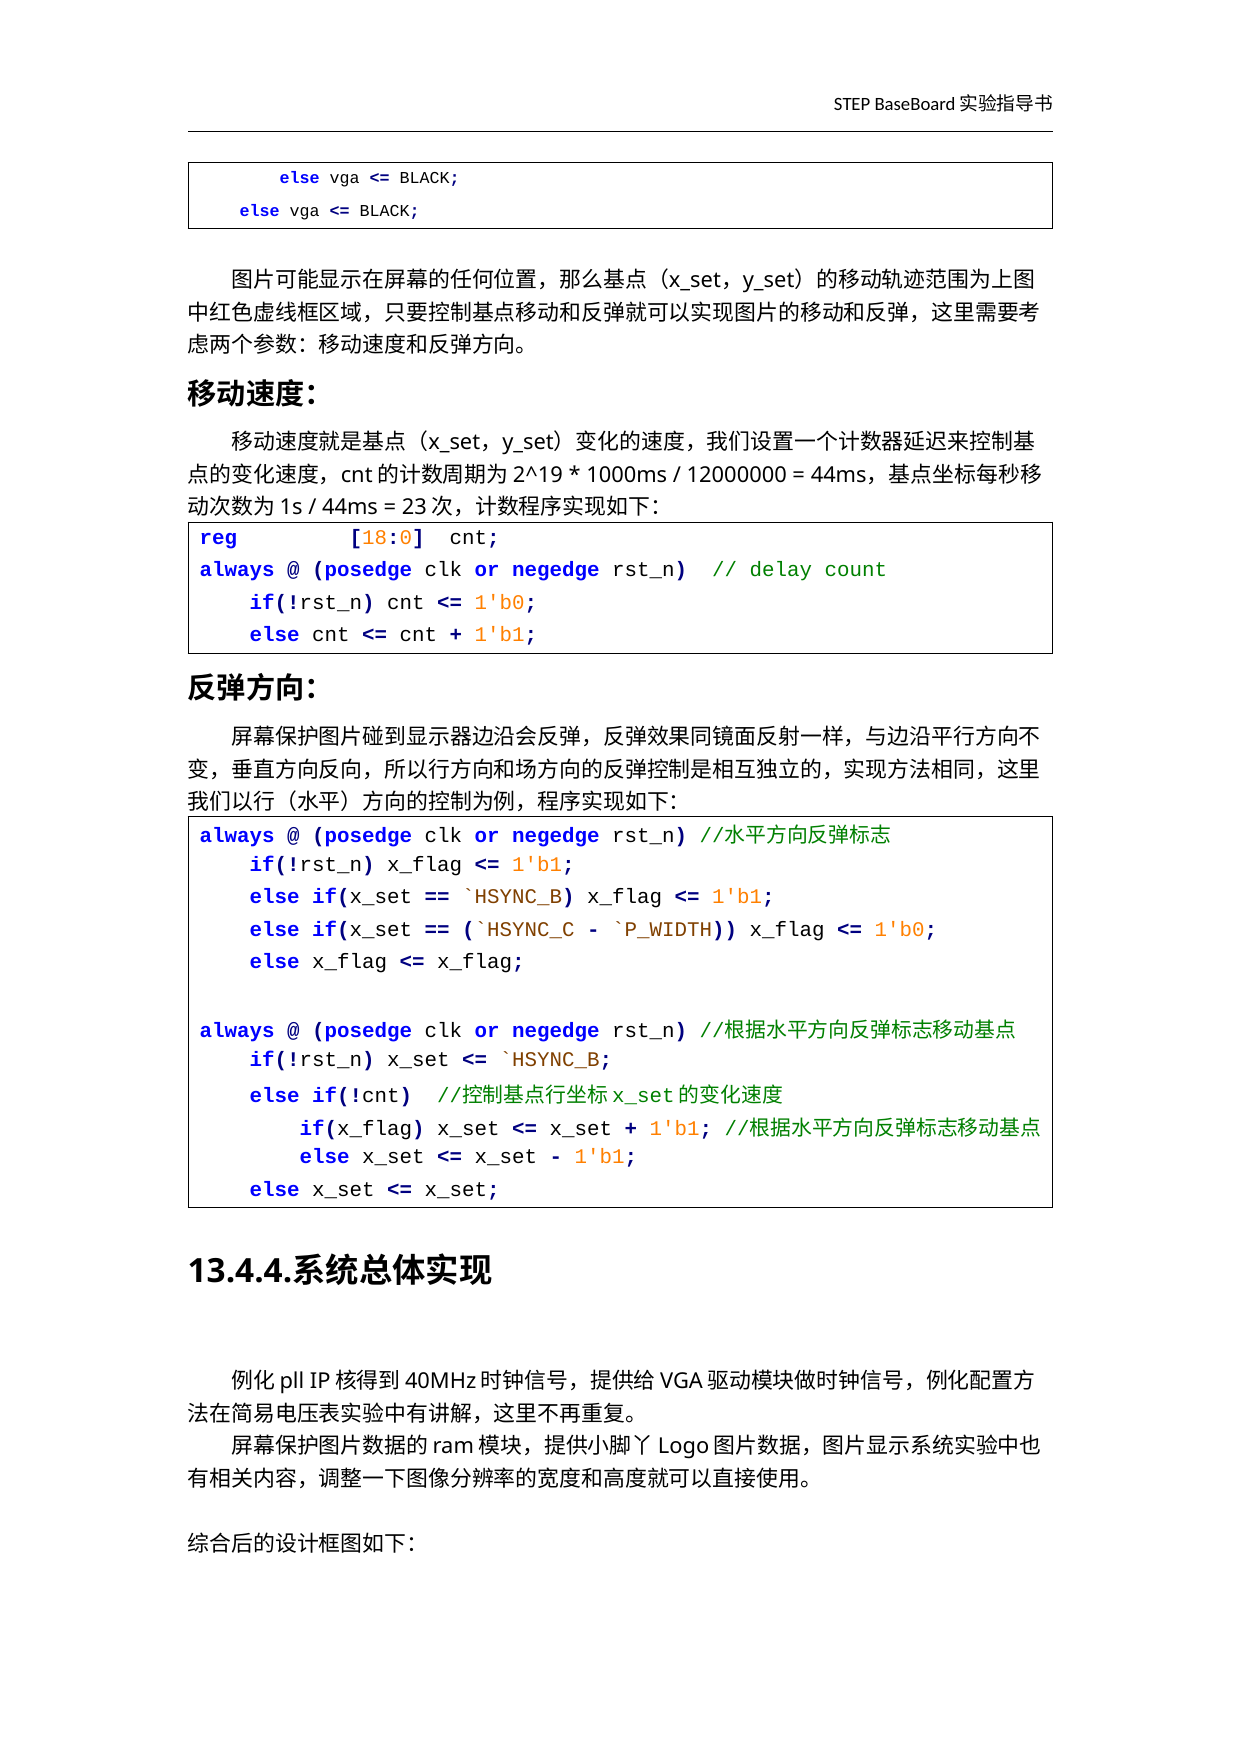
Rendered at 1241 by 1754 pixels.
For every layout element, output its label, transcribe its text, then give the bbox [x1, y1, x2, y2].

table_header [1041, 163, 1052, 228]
text 反弹方向： [187, 654, 1053, 719]
text 屏幕保护图片数据的ram模块，提供小脚丫Logo图片数据，图片显示系统实验中也有相关内容，调整一下图像分辨率的宽度和高度就可以直接使用。 [187, 1428, 1053, 1493]
subtitle 13.4.4.系统总体实现 [187, 1235, 1053, 1300]
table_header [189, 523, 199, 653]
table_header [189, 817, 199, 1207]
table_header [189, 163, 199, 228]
text 综合后的设计框图如下： [187, 1525, 1053, 1558]
text 移动速度： [187, 359, 1053, 424]
text 屏幕保护图片碰到显示器边沿会反弹，反弹效果同镜面反射一样，与边沿平行方向不变，垂直方向反向，所以行方向和场方向的反弹控制是相互独立的，实现方法相同，这里我们以行（水平）方向的控制为例，程序实现如下： [187, 719, 1053, 816]
text 图片可能显示在屏幕的任何位置，那么基点（x_set，y_set）的移动轨迹范围为上图中红色虚线框区域，只要控制基点移动和反弹就可以实现图片的移动和反弹，这里需要考虑两个参数：移动速度和反弹方向。 [187, 262, 1053, 359]
text 例化pll IP核得到40MHz时钟信号，提供给VGA驱动模块做时钟信号，例化配置方法在简易电压表实验中有讲解，这里不再重复。 [187, 1363, 1053, 1428]
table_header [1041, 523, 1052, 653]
text 移动速度就是基点（x_set，y_set）变化的速度，我们设置一个计数器延迟来控制基点的变化速度，cnt的计数周期为2^19 * 1000ms / 12000000 = 44ms，基点坐标每秒移动次数为1s / 44ms = 23次，计数程序实现如下： [187, 424, 1053, 522]
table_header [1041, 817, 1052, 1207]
